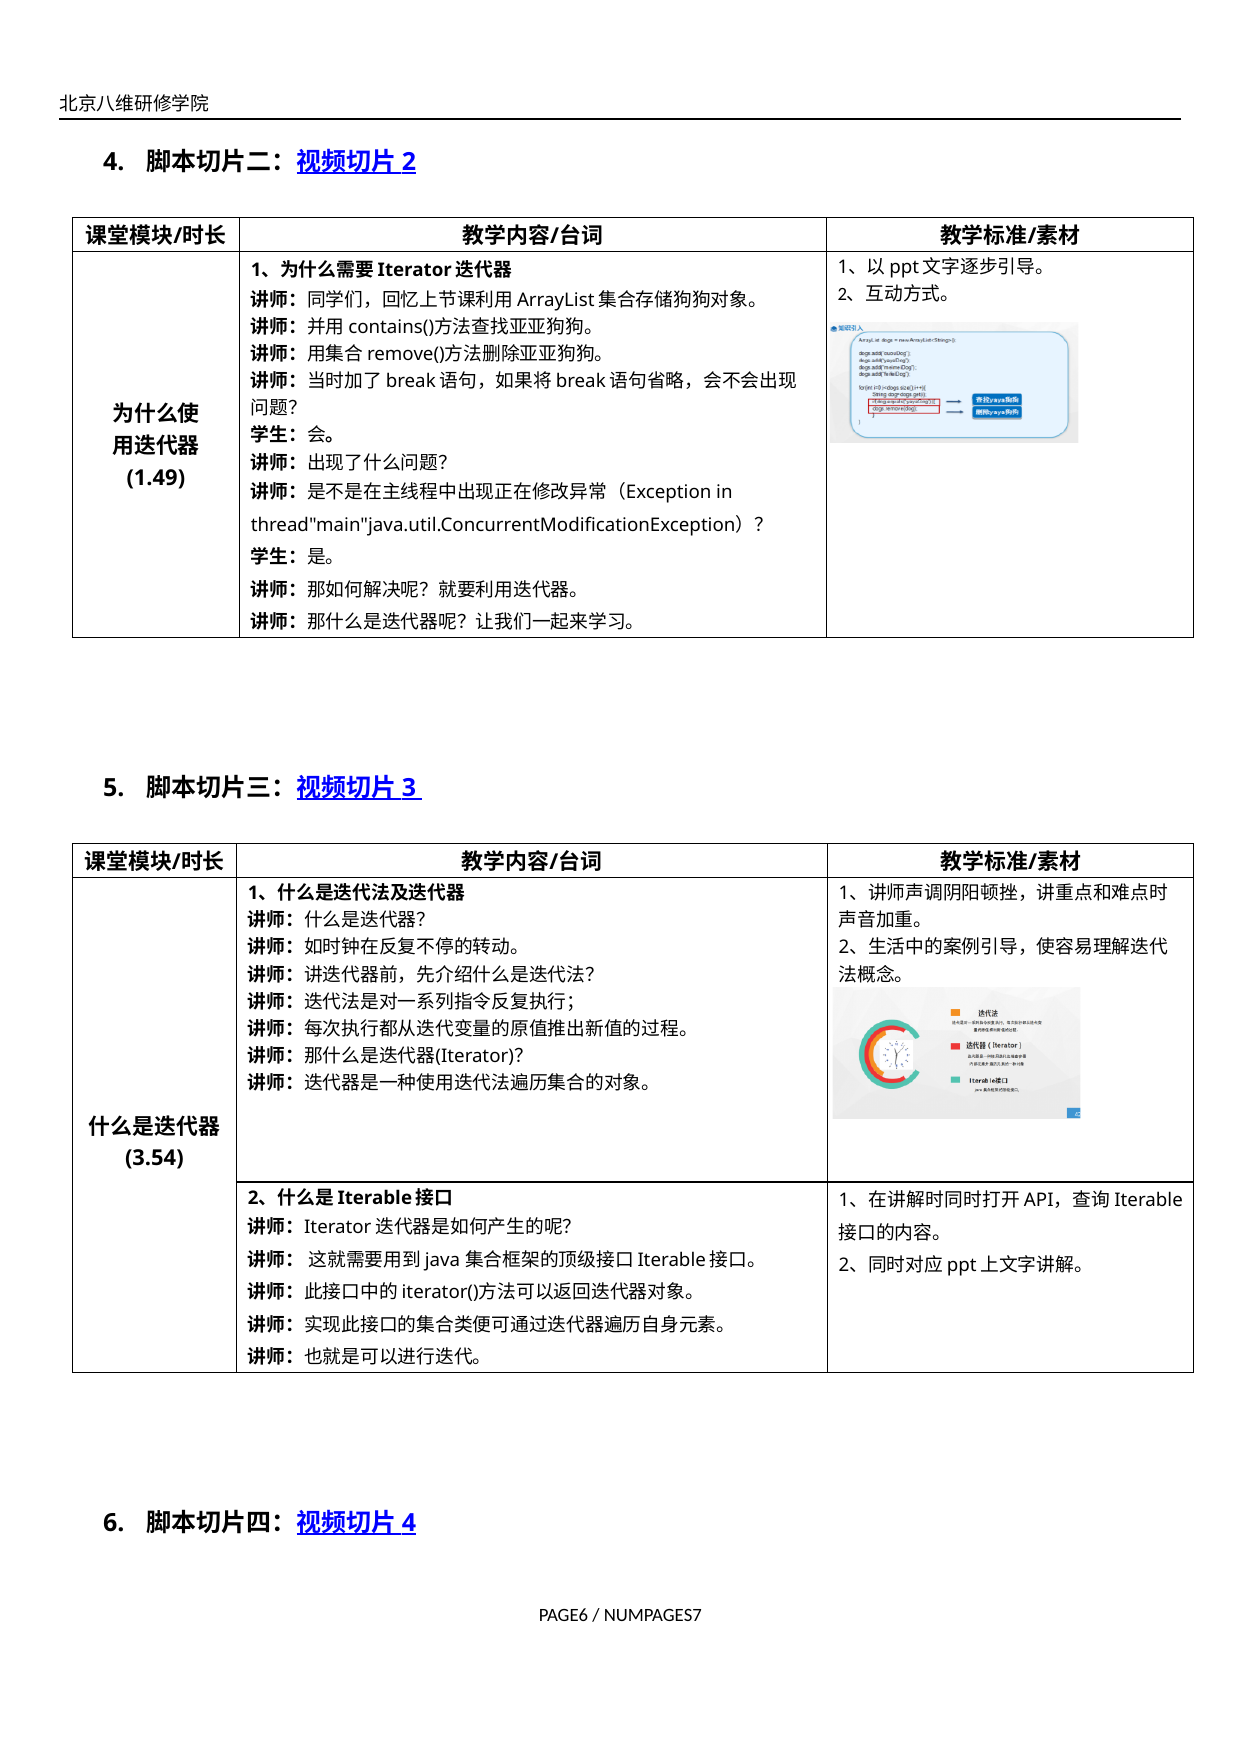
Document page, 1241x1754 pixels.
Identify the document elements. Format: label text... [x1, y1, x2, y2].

table_cell 1、讲师声调阴阳顿挫，讲重点和难点时声音加重。 2、生活中的案例引导，使容易理解迭代法概念。 [828, 878, 1193, 1181]
list 脚本切片二：视频切片2 [103, 127, 1181, 192]
table_header 教学内容/台词 [240, 218, 826, 251]
table_header 教学标准/素材 [828, 844, 1193, 877]
table_cell 1、为什么需要Iterator迭代器 讲师：同学们，回忆上节课利用ArrayList集合存储狗狗对象。 讲师：并用contains()方法查找亚亚狗狗。 讲师：用集合remove()方法删除亚亚狗狗。 讲师：当时加了break语句，如果将break语句省略，会不会出现问题？ 学生：会。 讲师：出现了什么问题？ 讲师：是不是在主线程中出现正在修改异常（Exception in thread"main"java.util.ConcurrentModificationException）？ 学生：是。 讲师：那如何解决呢？就要利用迭代器。 讲师：那什么是迭代器呢？让我们一起来学习。 [240, 252, 826, 637]
table_header 课堂模块/时长 [73, 844, 236, 877]
table_cell 2、什么是Iterable接口 讲师：Iterator迭代器是如何产生的呢？ 讲师： 这就需要用到java 集合框架的顶级接口Iterable接口。 讲师：此接口中的iterator()方法可以返回迭代器对象。 讲师：实现此接口的集合类便可通过迭代器遍历自身元素。 讲师：也就是可以进行迭代。 [237, 1183, 827, 1372]
table_cell 以ppt文字逐步引导。 互动方式。 [827, 252, 1193, 637]
list 脚本切片三：视频切片3 [103, 753, 1181, 818]
picture [829, 322, 1079, 443]
list 脚本切片四：视频切片4 [103, 1488, 1181, 1553]
table_header 教学内容/台词 [237, 844, 827, 877]
table_cell 1、在讲解时同时打开API，查询Iterable接口的内容。 2、同时对应ppt上文字讲解。 [828, 1183, 1193, 1372]
table_cell 什么是迭代器 (3.54) [73, 878, 236, 1372]
table_header 课堂模块/时长 [73, 218, 239, 251]
table_header 教学标准/素材 [827, 218, 1193, 251]
table_cell 什么是迭代法及迭代器 讲师：什么是迭代器？ 讲师：如时钟在反复不停的转动。 讲师：讲迭代器前，先介绍什么是迭代法？ 讲师：迭代法是对一系列指令反复执行； 讲师：每次执行都从迭代变量的原值推出新值的过程。 讲师：那什么是迭代器(Iterator)？ 讲师：迭代器是一种使用迭代法遍历集合的对象。 [237, 878, 827, 1181]
table_cell 为什么使 用迭代器 (1.49) [73, 252, 239, 637]
picture [832, 987, 1081, 1119]
